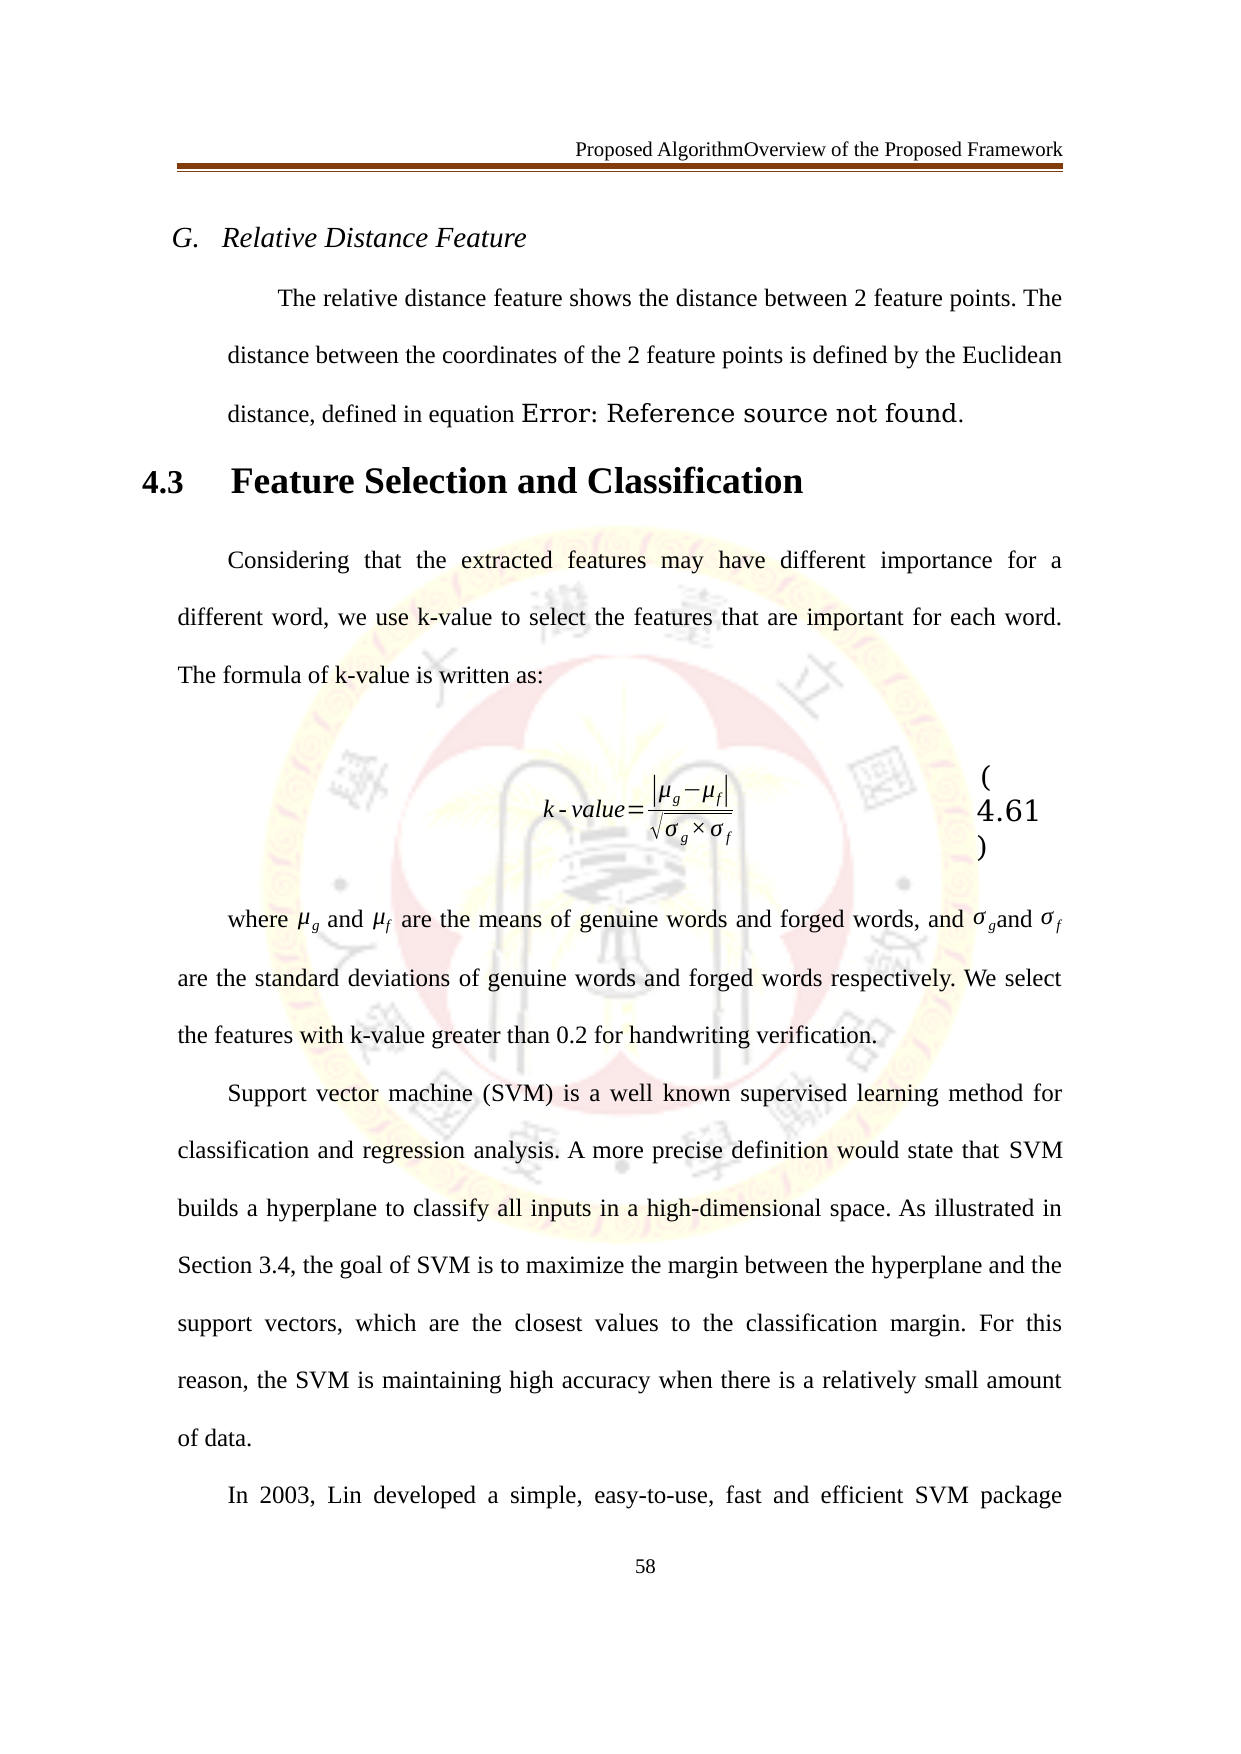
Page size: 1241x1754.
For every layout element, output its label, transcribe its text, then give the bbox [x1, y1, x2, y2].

list Relative Distance Feature [171, 220, 1063, 254]
text Considering that the extracted features may have different importance for a different word, we use k-value to select the features that are important for each word. The formula of k-value is written as: [177, 545, 1063, 688]
text where and are the means of genuine words and forged words, and and are the standard deviations of genuine words and forged words respectively. We select the features with k-value greater than 0.2 for handwriting verification. [177, 902, 1063, 1049]
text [177, 1480, 1063, 1509]
subtitle Feature Selection and Classification [142, 458, 1063, 502]
table_header [310, 717, 965, 902]
